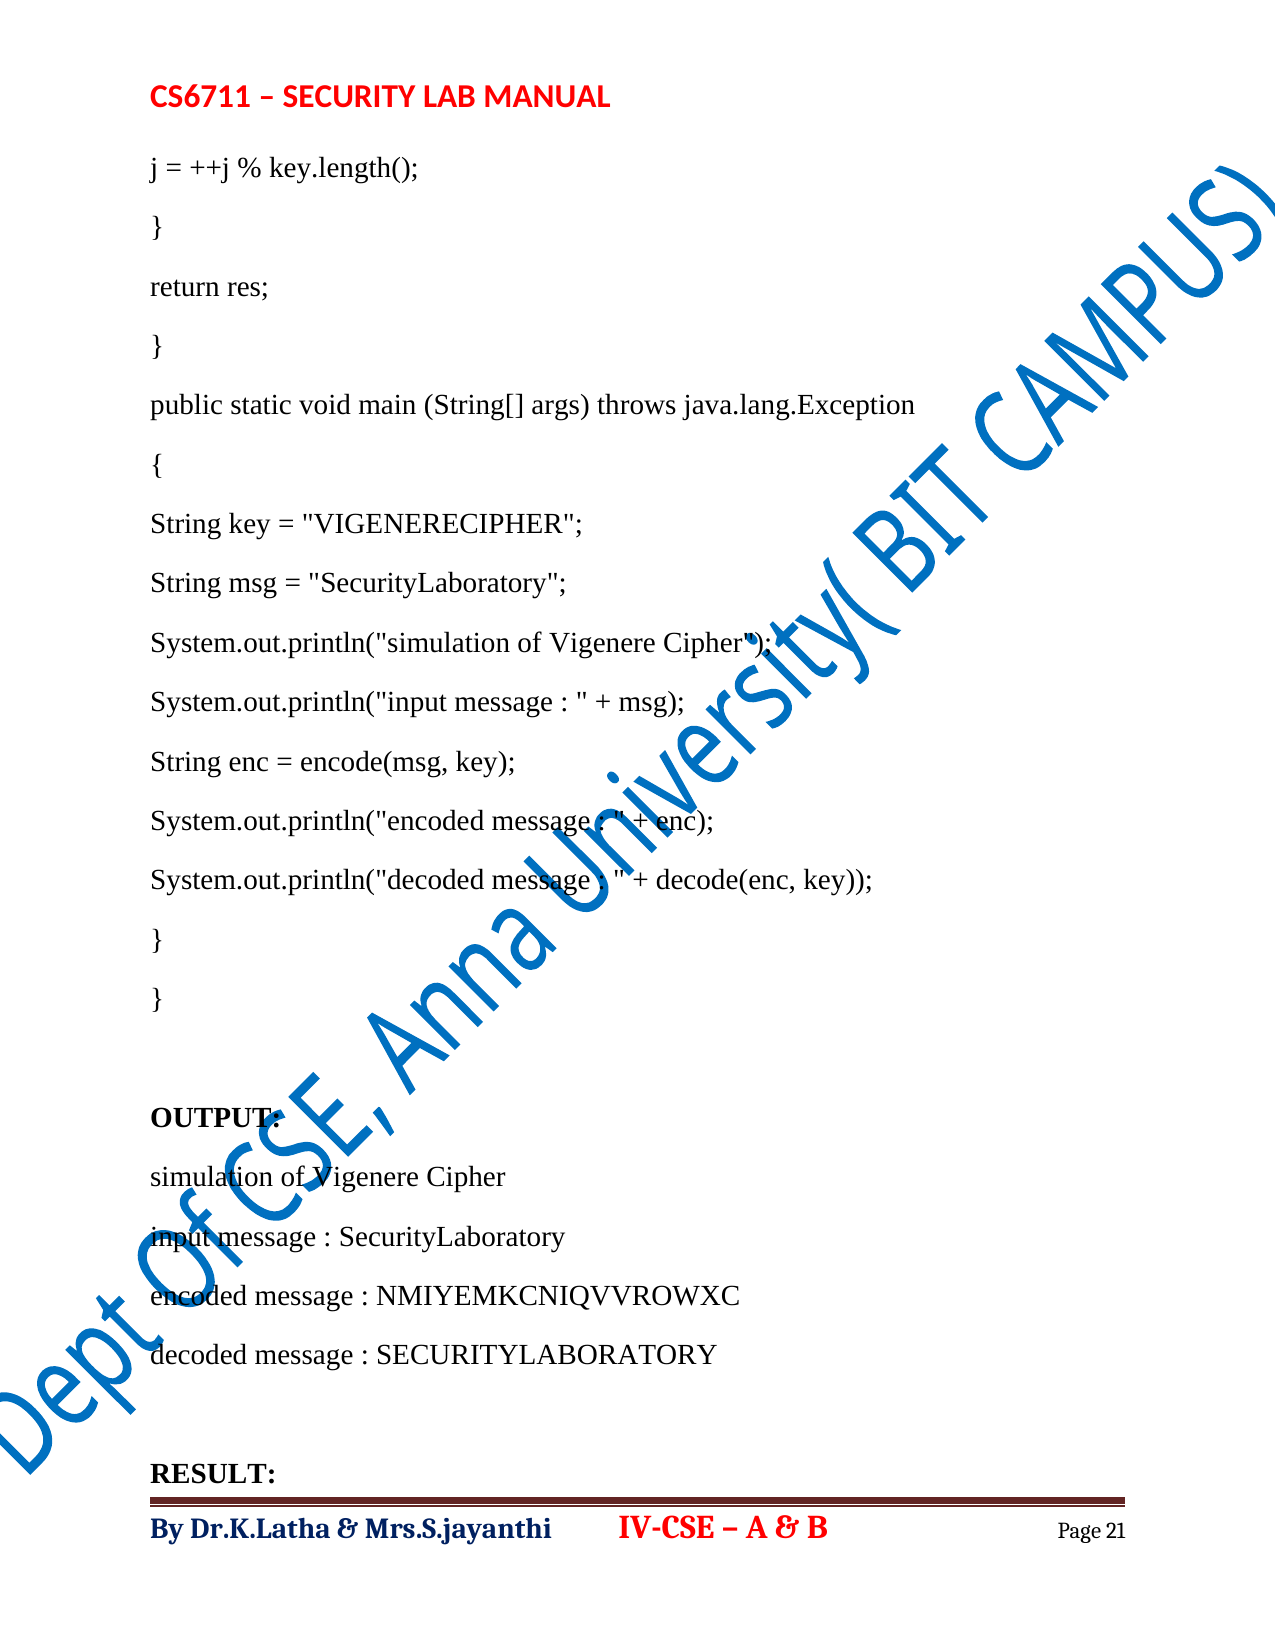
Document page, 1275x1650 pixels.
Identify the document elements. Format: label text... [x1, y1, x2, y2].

text String enc = encode(msg, key); [150, 744, 1125, 777]
text encoded message : NMIYEMKCNIQVVROWXC [150, 1278, 1125, 1312]
text OUTPUT: [150, 1100, 1125, 1133]
text } [150, 209, 1125, 243]
text return res; [150, 269, 1125, 302]
text System.out.println("encoded message : " + enc); [150, 803, 1125, 837]
text decoded message : SECURITYLABORATORY [150, 1337, 1125, 1371]
text public static void main (String[] args) throws java.lang.Exception [150, 387, 1125, 421]
text String msg = "SecurityLaboratory"; [150, 566, 1125, 599]
text } [150, 981, 1125, 1015]
text } [150, 328, 1125, 362]
text input message : SecurityLaboratory [150, 1219, 1125, 1252]
text System.out.println("decoded message : " + decode(enc, key)); [150, 862, 1125, 896]
text } [150, 922, 1125, 955]
text String key = "VIGENERECIPHER"; [150, 506, 1125, 540]
text simulation of Vigenere Cipher [150, 1159, 1125, 1193]
text RESULT: [150, 1456, 1125, 1490]
text { [150, 447, 1125, 480]
text j = ++j % key.length(); [150, 150, 1125, 183]
text System.out.println("simulation of Vigenere Cipher"); [150, 625, 1125, 658]
text System.out.println("input message : " + msg); [150, 684, 1125, 718]
